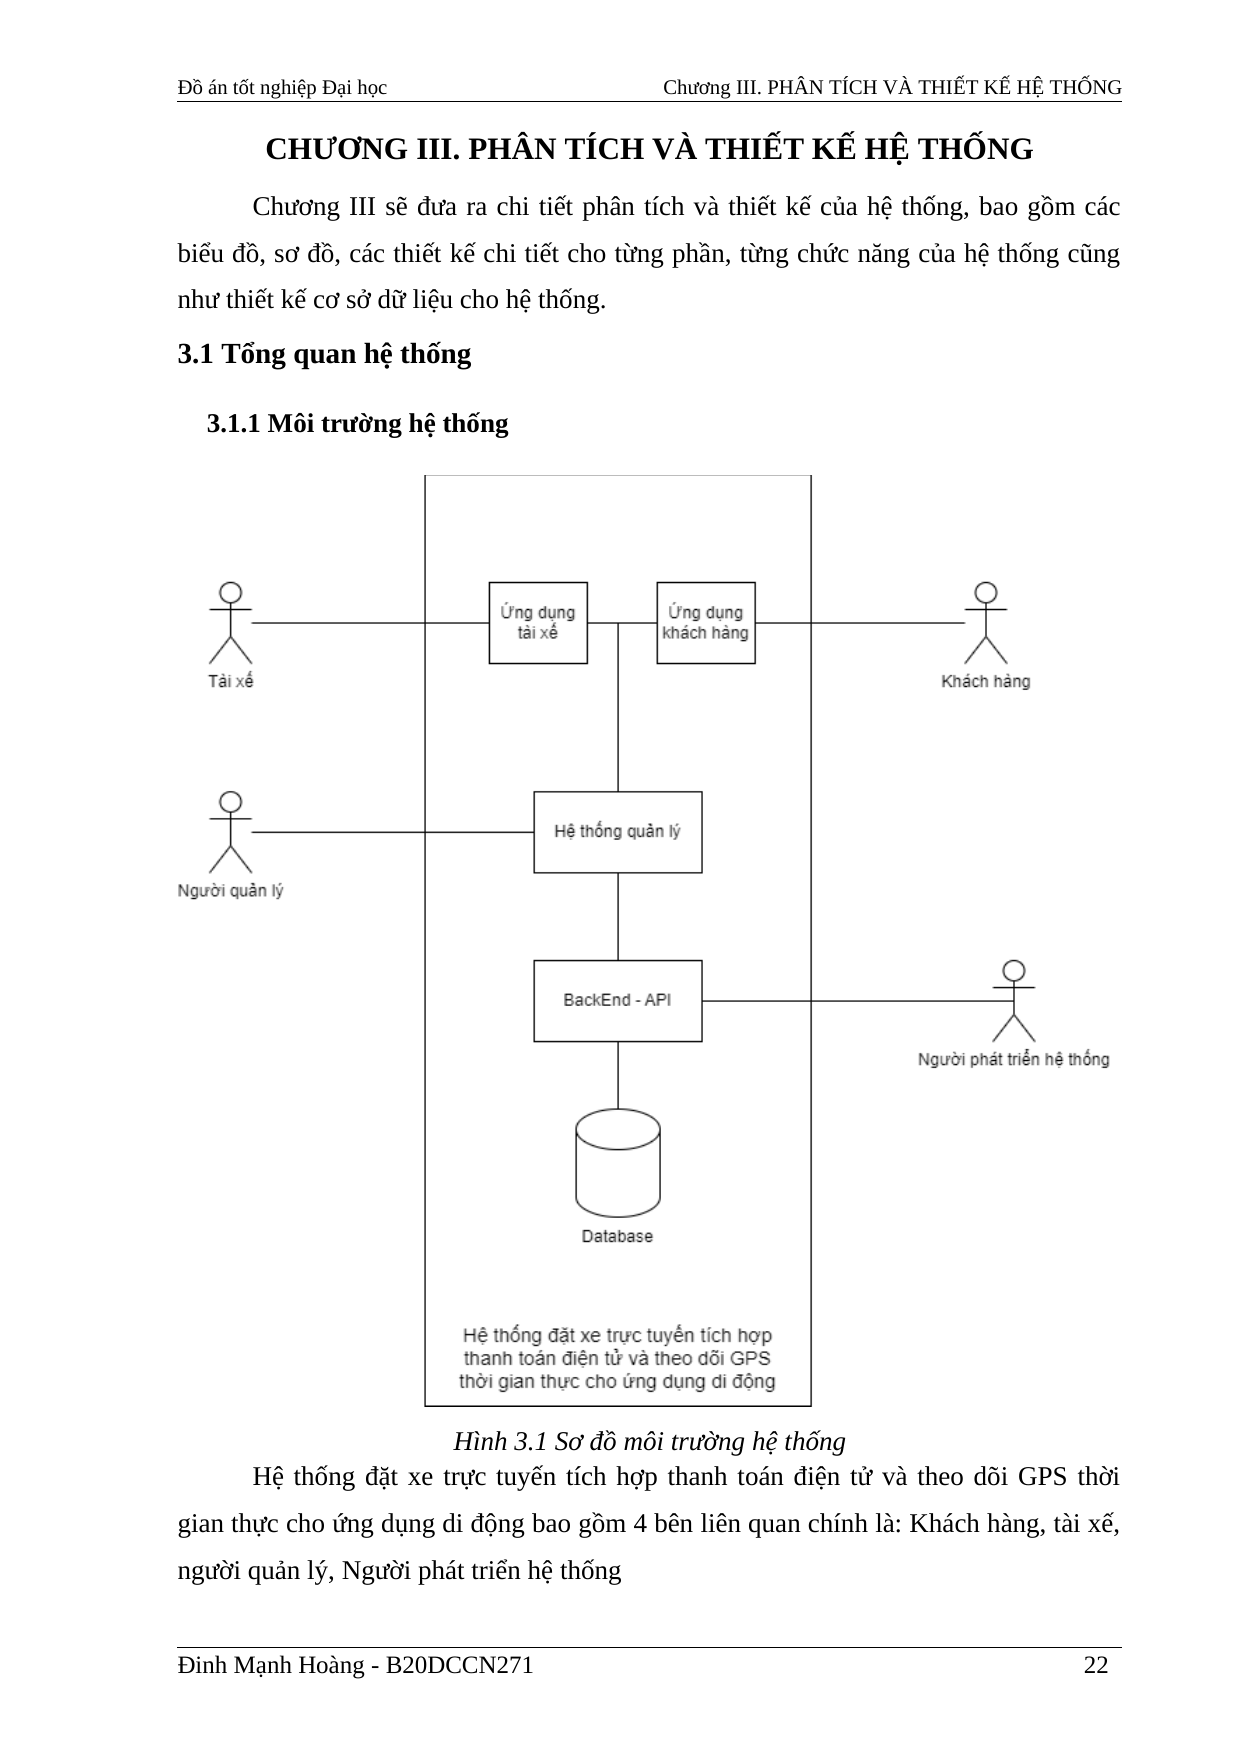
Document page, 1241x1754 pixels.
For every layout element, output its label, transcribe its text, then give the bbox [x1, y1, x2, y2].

subtitle 3.1 Tổng quan hệ thống [177, 336, 1122, 370]
subtitle CHƯƠNG III. PHÂN TÍCH VÀ THIẾT KẾ HỆ THỐNG [177, 130, 1122, 166]
subtitle 3.1.1 Môi trường hệ thống [207, 407, 1122, 439]
subtitle Hình 3.1 Sơ đồ môi trường hệ thống [177, 1425, 1122, 1456]
text Hệ thống đặt xe trực tuyến tích hợp thanh toán điện tử và theo dõi GPS thời gian thực cho ứng dụng di động bao gồm 4 bên liên quan chính là: Khách hàng, tài xế, người quản lý, Người phát triển hệ thống [177, 1460, 1122, 1585]
text Chương III sẽ đưa ra chi tiết phân tích và thiết kế của hệ thống, bao gồm các biểu đồ, sơ đồ, các thiết kế chi tiết cho từng phần, từng chức năng của hệ thống cũng như thiết kế cơ sở dữ liệu cho hệ thống. [177, 190, 1122, 314]
picture [177, 475, 1110, 1407]
